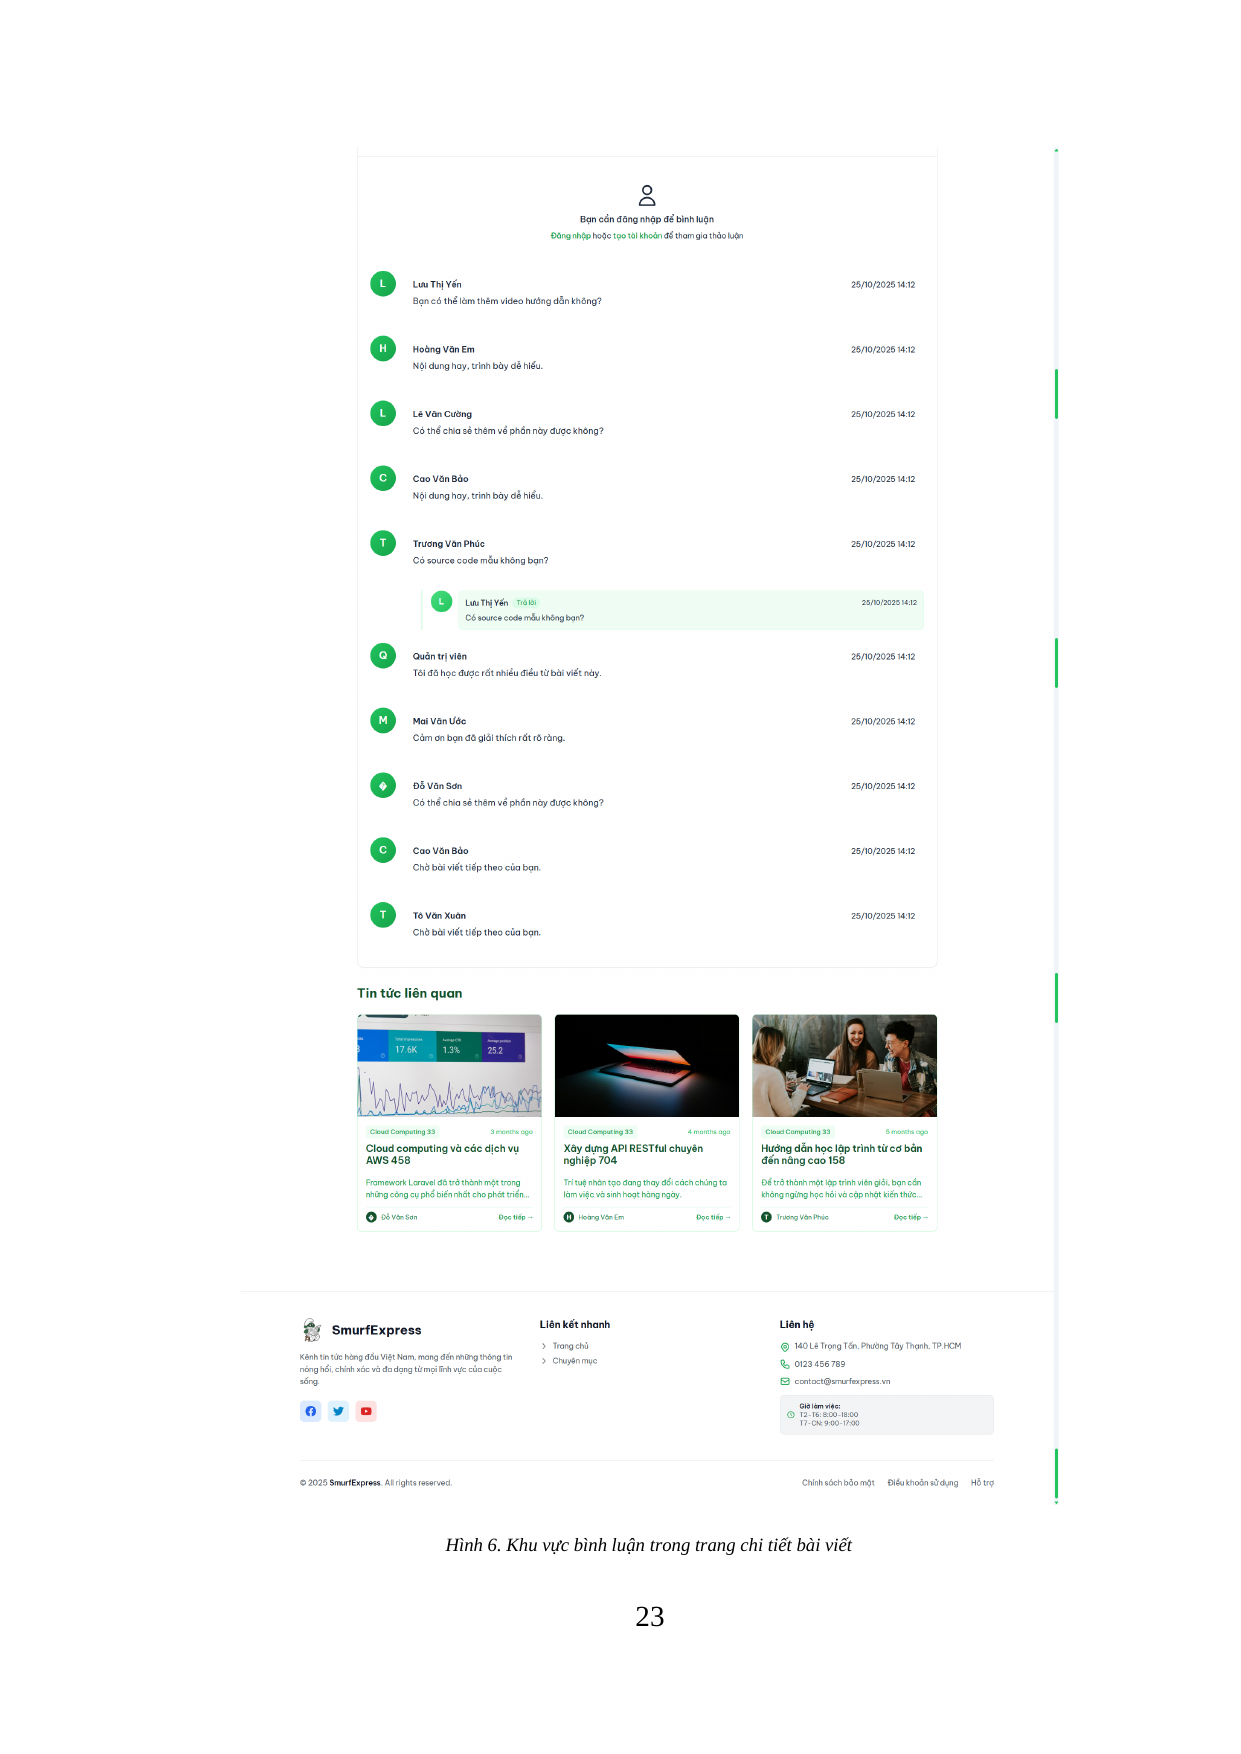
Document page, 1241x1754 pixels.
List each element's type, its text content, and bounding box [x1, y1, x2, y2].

picture [240, 147, 1059, 1505]
text Hình 6. Khu vực bình luận trong trang chi tiết bài viết [207, 1534, 1092, 1556]
